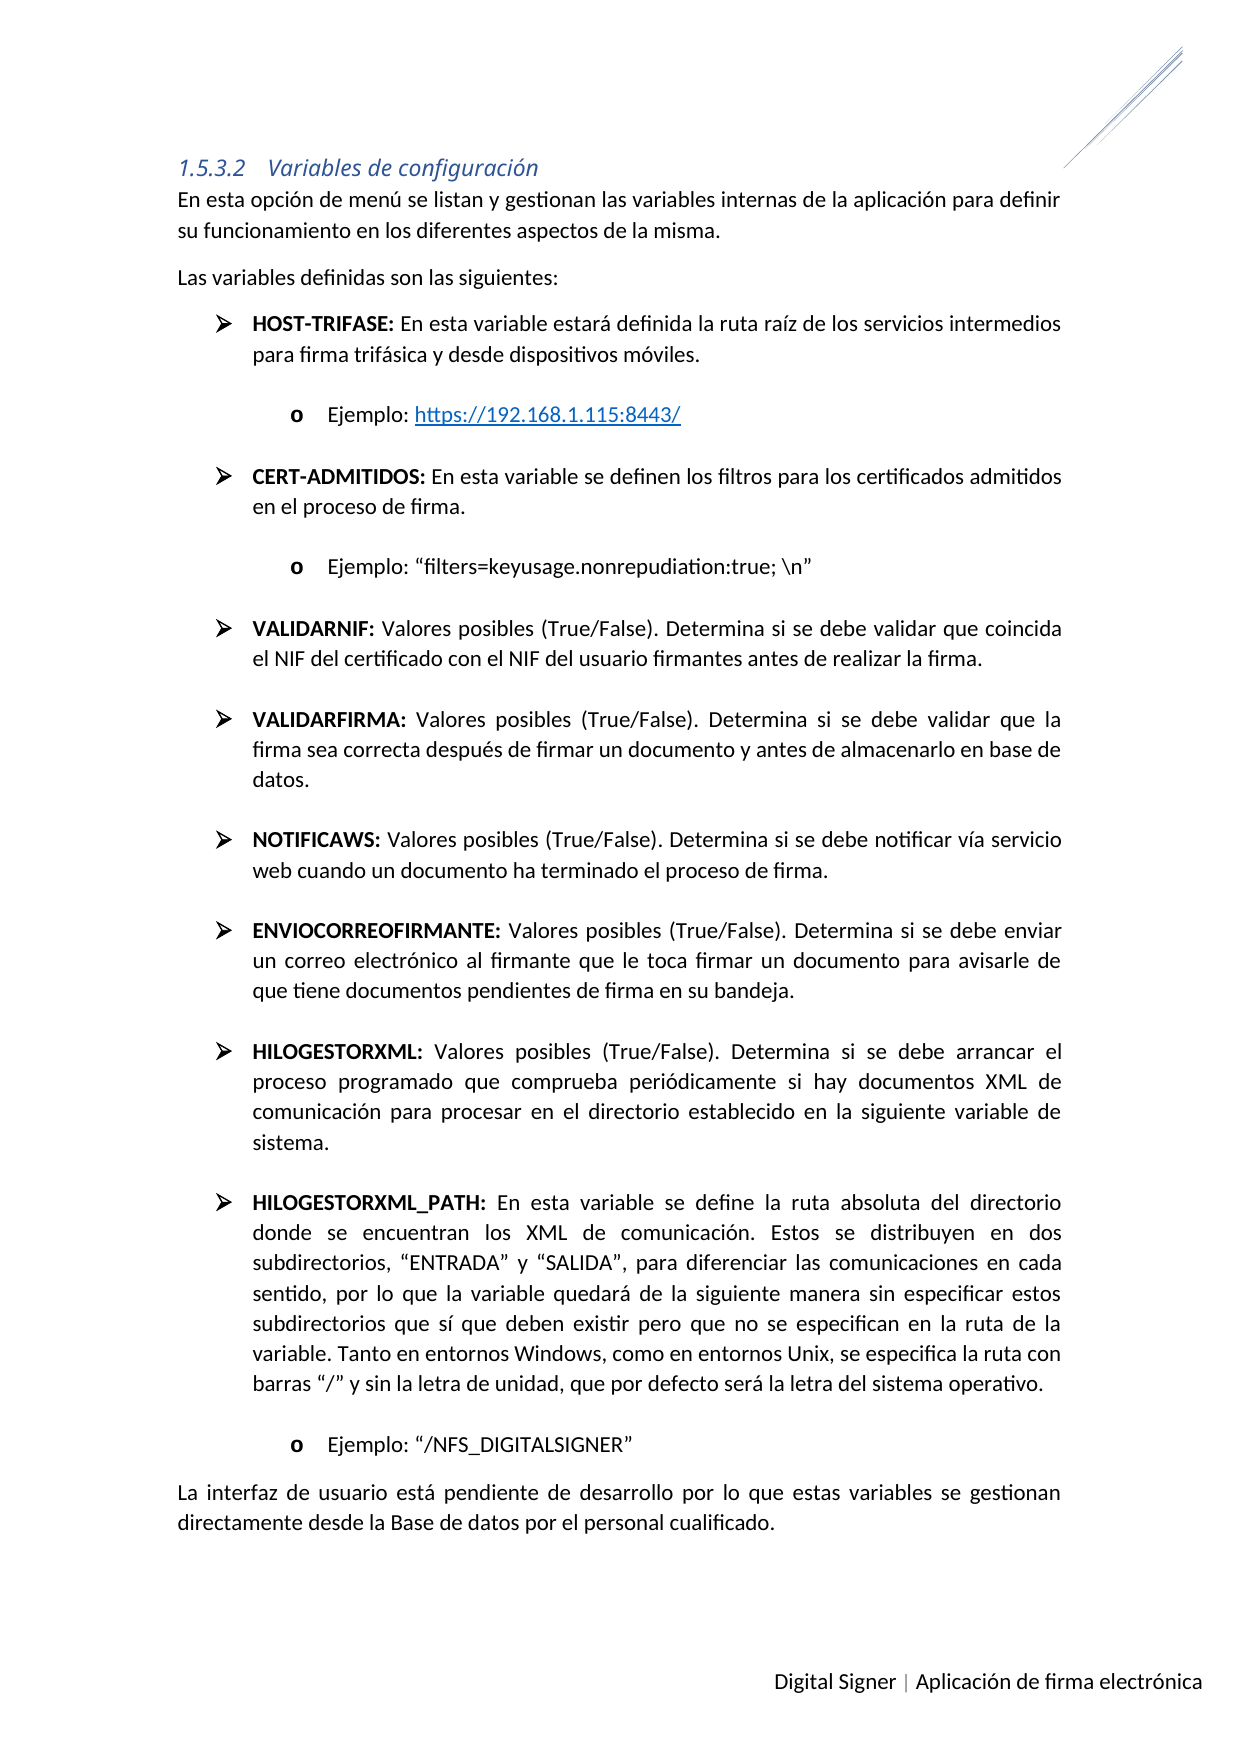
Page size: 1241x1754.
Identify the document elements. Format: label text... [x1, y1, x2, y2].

list CERT-ADMITIDOS: En esta variable se definen los filtros para los certificados admitidos en el proceso de firma. [215, 462, 1063, 520]
list HOST-TRIFASE: En esta variable estará definida la ruta raíz de los servicios intermedios para firma trifásica y desde dispositivos móviles. [215, 309, 1063, 368]
list Ejemplo: “filters=keyusage.nonrepudiation:true; \n” [290, 552, 1063, 582]
list NOTIFICAWS: Valores posibles (True/False). Determina si se debe notificar vía servicio web cuando un documento ha terminado el proceso de firma. [215, 826, 1063, 884]
subtitle Variables de configuración [177, 152, 1063, 183]
list ENVIOCORREOFIRMANTE: Valores posibles (True/False). Determina si se debe enviar un correo electrónico al firmante que le toca firmar un documento para avisarle de que tiene documentos pendientes de firma en su bandeja. [215, 916, 1063, 1004]
list HILOGESTORXML_PATH: En esta variable se define la ruta absoluta del directorio donde se encuentran los XML de comunicación. Estos se distribuyen en dos subdirectorios, “ENTRADA” y “SALIDA”, para diferenciar las comunicaciones en cada sentido, por lo que la variable quedará de la siguiente manera sin especificar estos subdirectorios que sí que deben existir pero que no se especifican en la ruta de la variable. Tanto en entornos Windows, como en entornos Unix, se especifica la ruta con barras “/” y sin la letra de unidad, que por defecto será la letra del sistema operativo. [215, 1188, 1063, 1397]
text La interfaz de usuario está pendiente de desarrollo por lo que estas variables se gestionan directamente desde la Base de datos por el personal cualificado. [177, 1478, 1063, 1536]
text Las variables definidas son las siguientes: [177, 263, 1063, 291]
text En esta opción de menú se listan y gestionan las variables internas de la aplicación para definir su funcionamiento en los diferentes aspectos de la misma. [177, 186, 1063, 244]
list HILOGESTORXML: Valores posibles (True/False). Determina si se debe arrancar el proceso programado que comprueba periódicamente si hay documentos XML de comunicación para procesar en el directorio establecido en la siguiente variable de sistema. [215, 1037, 1063, 1156]
list Ejemplo: https://192.168.1.115:8443/ [290, 400, 1063, 429]
list VALIDARNIF: Valores posibles (True/False). Determina si se debe validar que coincida el NIF del certificado con el NIF del usuario firmantes antes de realizar la firma. [215, 614, 1063, 672]
list VALIDARFIRMA: Valores posibles (True/False). Determina si se debe validar que la firma sea correcta después de firmar un documento y antes de almacenarlo en base de datos. [215, 705, 1063, 793]
list Ejemplo: “/NFS_DIGITALSIGNER” [290, 1430, 1063, 1459]
